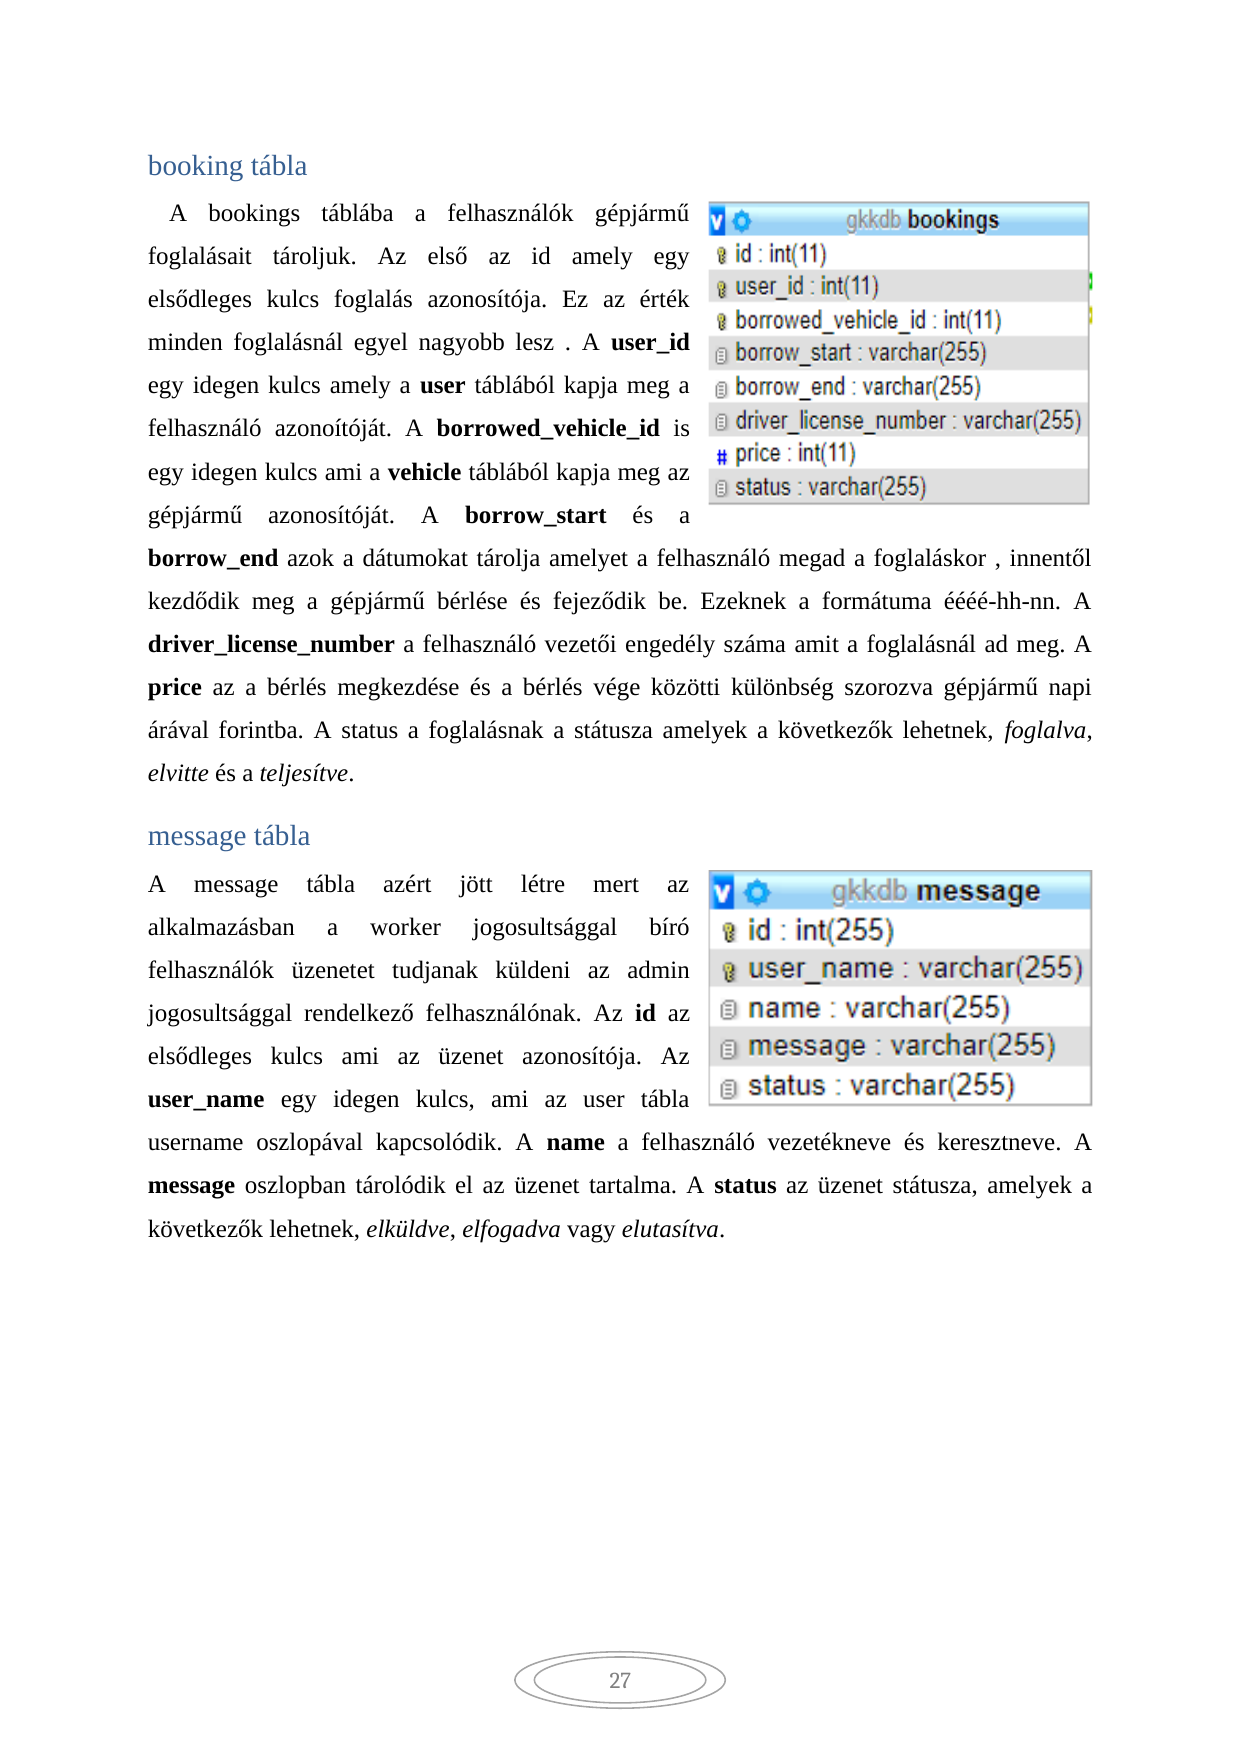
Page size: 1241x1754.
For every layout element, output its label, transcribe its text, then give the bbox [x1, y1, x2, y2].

subtitle message tábla [148, 818, 1093, 852]
subtitle booking tábla [148, 148, 1093, 181]
picture [708, 870, 1093, 1111]
text A bookings táblába a felhasználók gépjármű foglalásait tároljuk. Az első az id amely egy elsődleges kulcs foglalás azonosítója. Ez az érték minden foglalásnál egyel nagyobb lesz . A user_id egy idegen kulcs amely a user táblából kapja meg a felhasználó azonoítóját. A borrowed_vehicle_id is egy idegen kulcs ami a vehicle táblából kapja meg az gépjármű azonosítóját. A borrow_start és a borrow_end azok a dátumokat tárolja amelyet a felhasználó megad a foglaláskor , innentől kezdődik meg a gépjármű bérlése és fejeződik be. Ezeknek a formátuma éééé-hh-nn. A driver_license_number a felhasználó vezetői engedély száma amit a foglalásnál ad meg. A price az a bérlés megkezdése és a bérlés vége közötti különbség szorozva gépjármű napi árával forintba. A status a foglalásnak a státusza amelyek a következők lehetnek, foglalva, elvitte és a teljesítve. [148, 198, 1093, 787]
picture [708, 200, 1093, 507]
